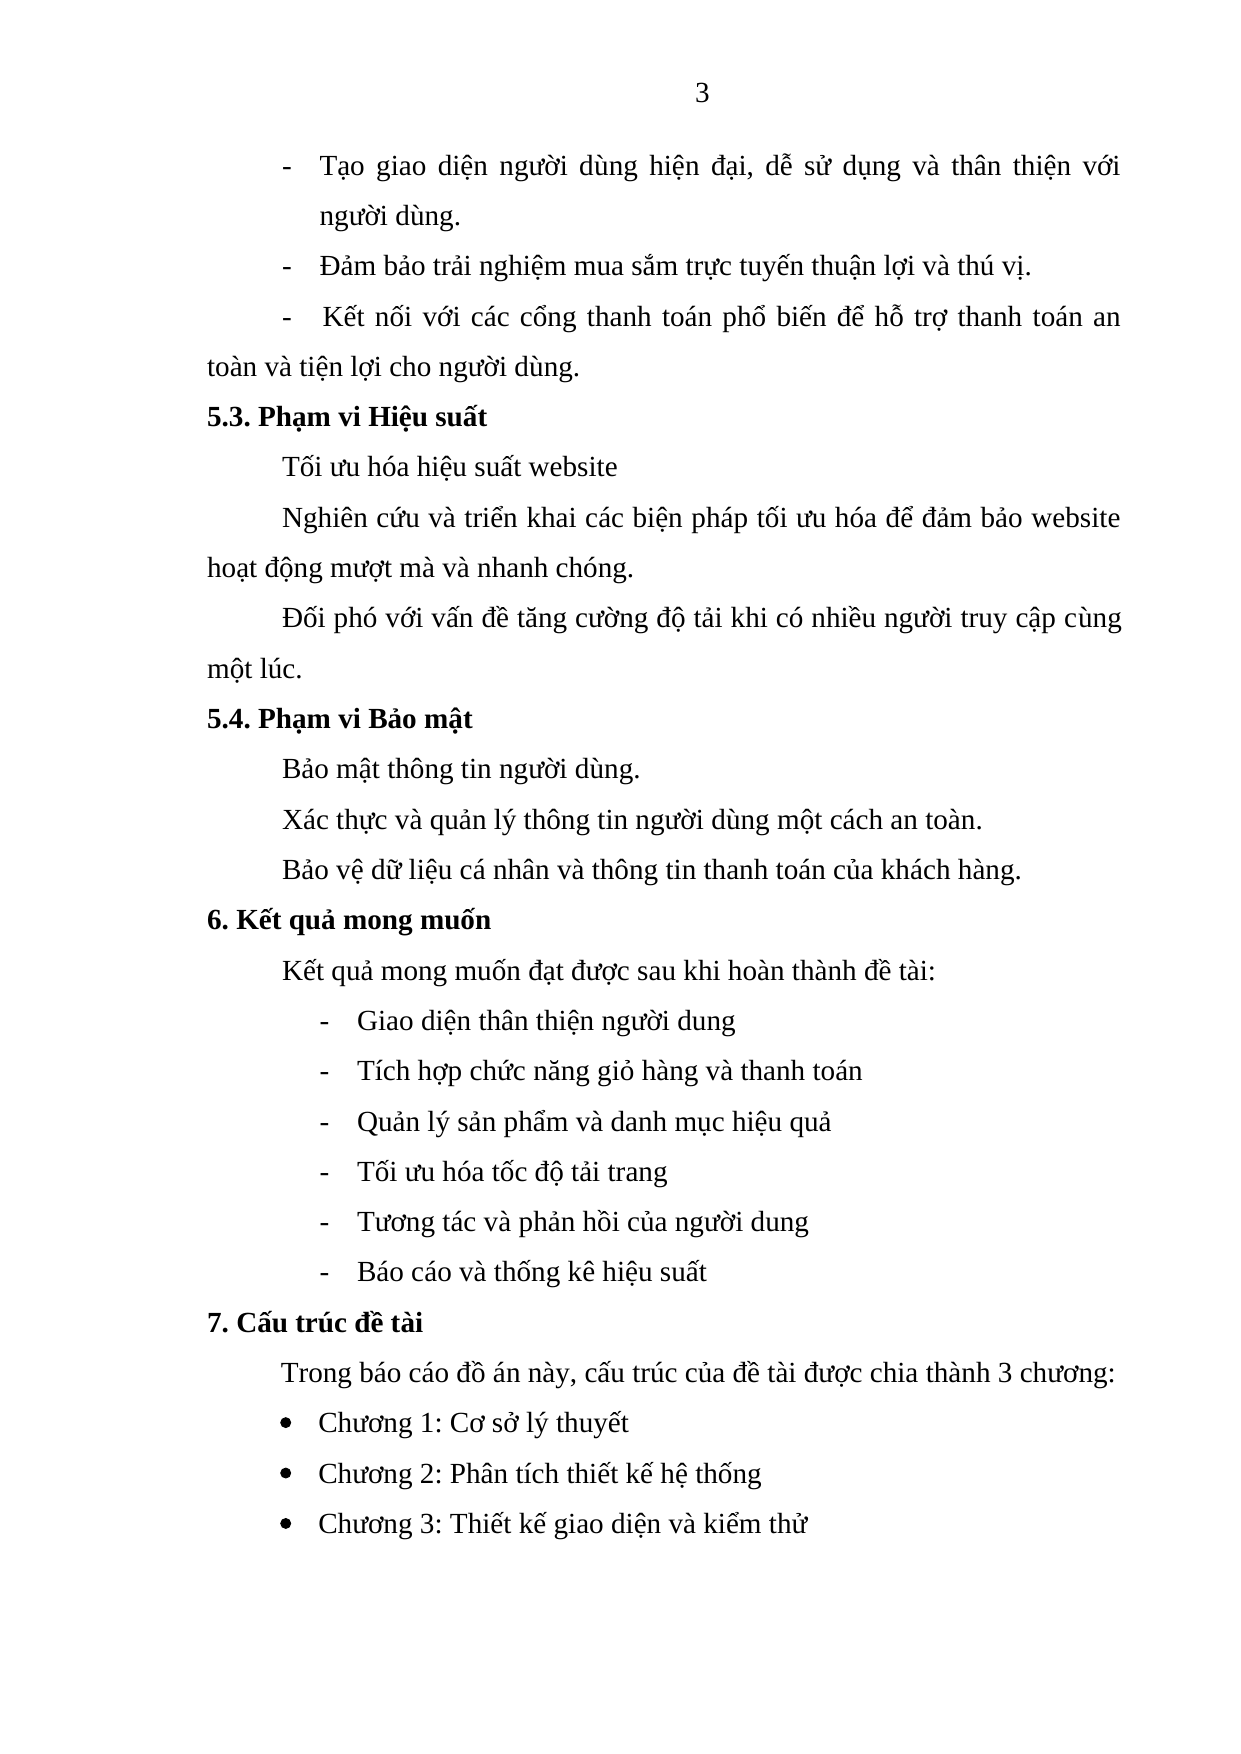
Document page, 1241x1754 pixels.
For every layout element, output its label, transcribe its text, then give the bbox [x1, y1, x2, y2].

list Tích hợp chức năng giỏ hàng và thanh toán [319, 1053, 1122, 1087]
text Xác thực và quản lý thông tin người dùng một cách an toàn. [207, 802, 1122, 835]
text 5.4. Phạm vi Bảo mật [207, 701, 1122, 735]
text - Kết nối với các cổng thanh toán phổ biến để hỗ trợ thanh toán an toàn và tiện lợi cho người dùng. [207, 299, 1122, 382]
text Bảo mật thông tin người dùng. [207, 751, 1122, 785]
list Trong báo cáo đồ án này, cấu trúc của đề tài được chia thành 3 chương: [207, 1355, 1122, 1389]
list Tạo giao diện người dùng hiện đại, dễ sử dụng và thân thiện với người dùng. [282, 148, 1122, 232]
text 6. Kết quả mong muốn [207, 902, 1122, 936]
text 5.3. Phạm vi Hiệu suất [207, 399, 1122, 433]
list Báo cáo và thống kê hiệu suất [319, 1254, 1122, 1288]
list Tối ưu hóa tốc độ tải trang [319, 1154, 1122, 1187]
list Giao diện thân thiện người dung [319, 1003, 1122, 1037]
text Tối ưu hóa hiệu suất website [207, 449, 1122, 483]
list Chương 3: Thiết kế giao diện và kiểm thử [281, 1506, 1122, 1540]
text Kết quả mong muốn đạt được sau khi hoàn thành đề tài: [207, 953, 1122, 986]
list Quản lý sản phẩm và danh mục hiệu quả [319, 1104, 1122, 1137]
list Chương 1: Cơ sở lý thuyết [281, 1406, 1122, 1439]
list Chương 2: Phân tích thiết kế hệ thống [281, 1456, 1122, 1489]
text 7. Cấu trúc đề tài [207, 1305, 1122, 1338]
text Bảo vệ dữ liệu cá nhân và thông tin thanh toán của khách hàng. [207, 852, 1122, 886]
text Nghiên cứu và triển khai các biện pháp tối ưu hóa để đảm bảo website hoạt động mượt mà và nhanh chóng. [207, 500, 1122, 584]
list Tương tác và phản hồi của người dung [319, 1204, 1122, 1238]
list Đảm bảo trải nghiệm mua sắm trực tuyến thuận lợi và thú vị. [282, 248, 1122, 282]
text Đối phó với vấn đề tăng cường độ tải khi có nhiều người truy cập cùng một lúc. [207, 601, 1122, 684]
